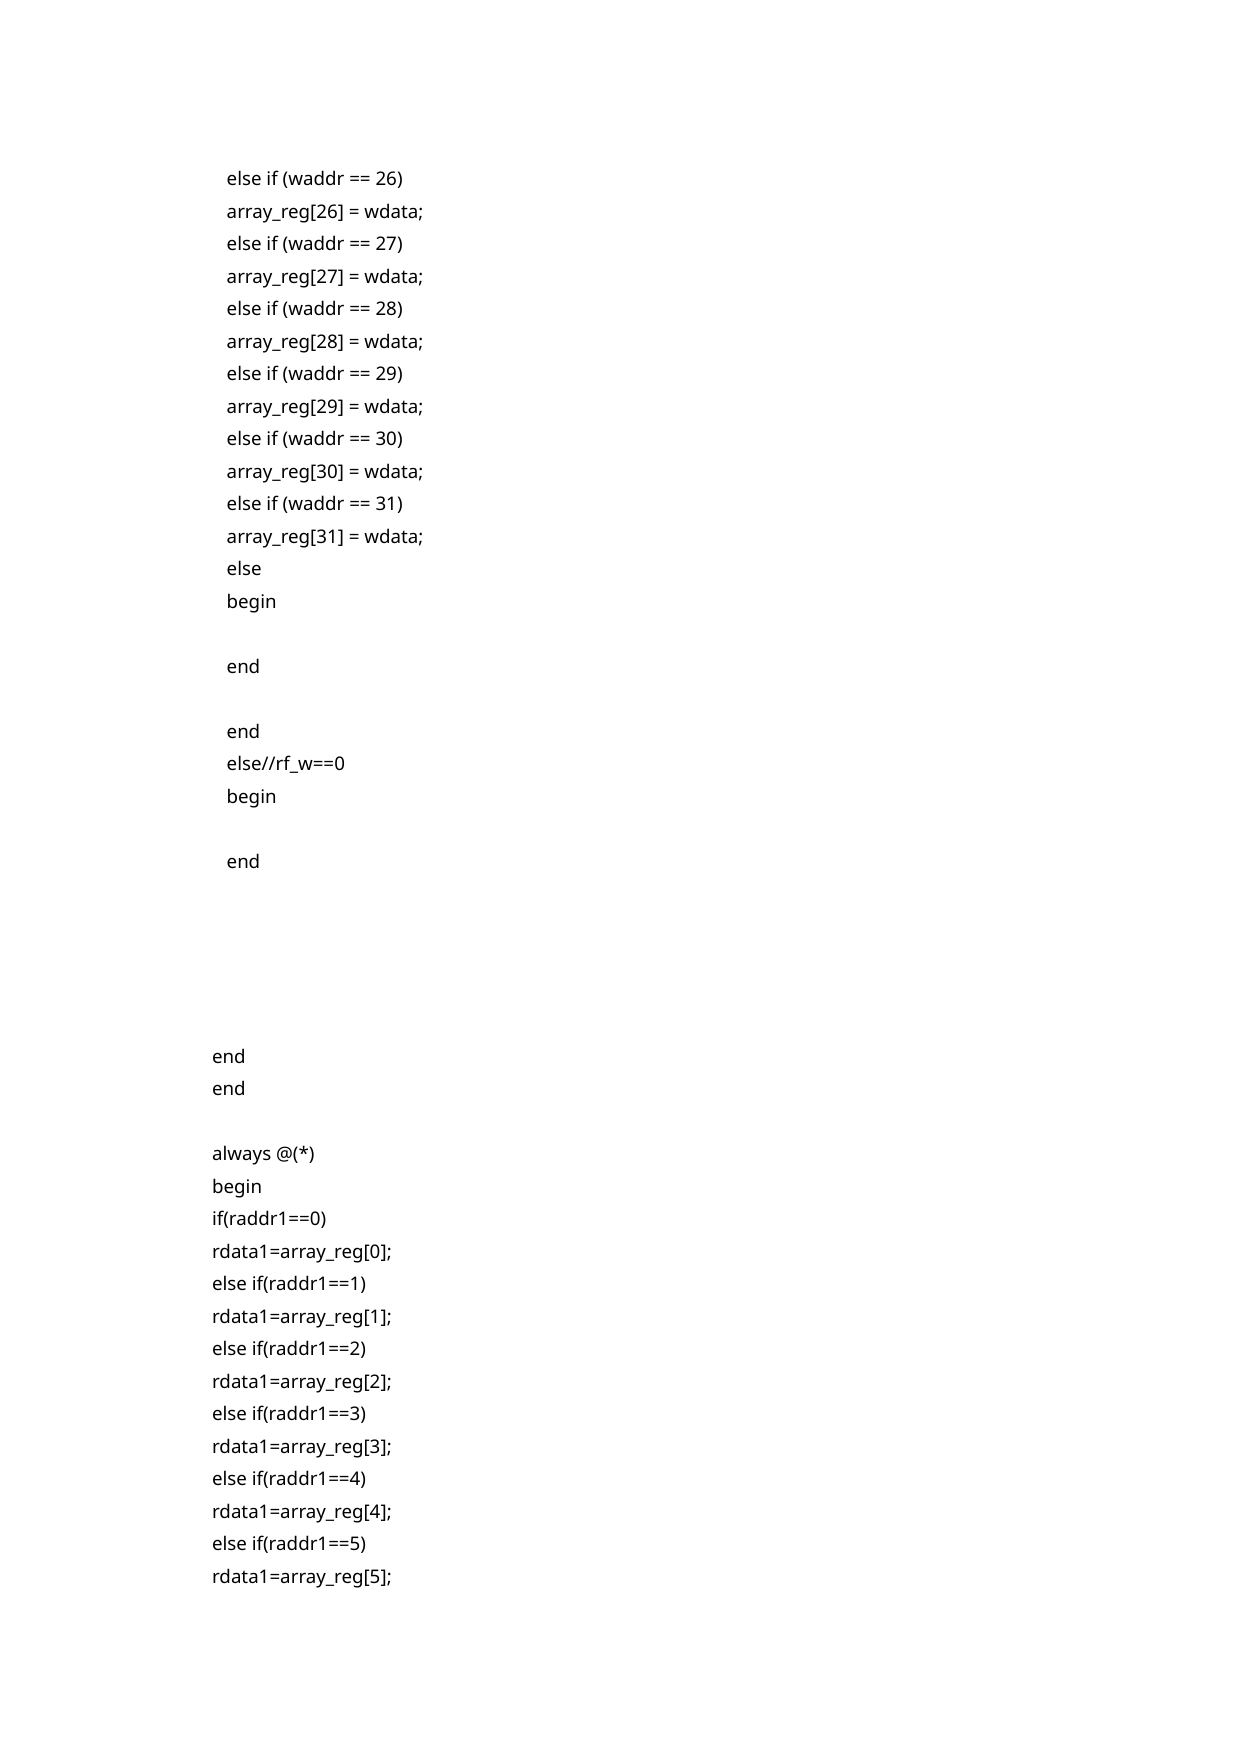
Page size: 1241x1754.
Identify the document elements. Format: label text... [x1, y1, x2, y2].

text begin [187, 779, 1053, 812]
text else if (waddr == 30) [187, 422, 1053, 454]
text array_reg[28] = wdata; [187, 324, 1053, 357]
text else if (waddr == 31) [187, 487, 1053, 519]
text rdata1=array_reg[2]; [187, 1364, 1053, 1397]
text rdata1=array_reg[0]; [187, 1234, 1053, 1267]
text end [187, 649, 1053, 682]
text else [187, 552, 1053, 584]
text array_reg[27] = wdata; [187, 259, 1053, 292]
text rdata1=array_reg[4]; [187, 1494, 1053, 1527]
text end [187, 844, 1053, 877]
text if(raddr1==0) [187, 1202, 1053, 1234]
text array_reg[31] = wdata; [187, 519, 1053, 552]
text rdata1=array_reg[1]; [187, 1299, 1053, 1332]
text array_reg[30] = wdata; [187, 454, 1053, 487]
text always @(*) [187, 1137, 1053, 1169]
text rdata1=array_reg[3]; [187, 1429, 1053, 1462]
text else if (waddr == 26) [187, 162, 1053, 194]
text end [187, 1072, 1053, 1104]
text else//rf_w==0 [187, 747, 1053, 779]
text array_reg[26] = wdata; [187, 194, 1053, 227]
text end [187, 1039, 1053, 1072]
text else if(raddr1==2) [187, 1332, 1053, 1364]
text else if (waddr == 29) [187, 357, 1053, 389]
text else if(raddr1==4) [187, 1462, 1053, 1494]
text else if (waddr == 28) [187, 292, 1053, 324]
text else if(raddr1==3) [187, 1397, 1053, 1429]
text array_reg[29] = wdata; [187, 389, 1053, 422]
text else if (waddr == 27) [187, 227, 1053, 259]
text rdata1=array_reg[5]; [187, 1559, 1053, 1592]
text end [187, 714, 1053, 747]
text else if(raddr1==1) [187, 1267, 1053, 1299]
text begin [187, 584, 1053, 617]
text else if(raddr1==5) [187, 1527, 1053, 1559]
text begin [187, 1169, 1053, 1202]
